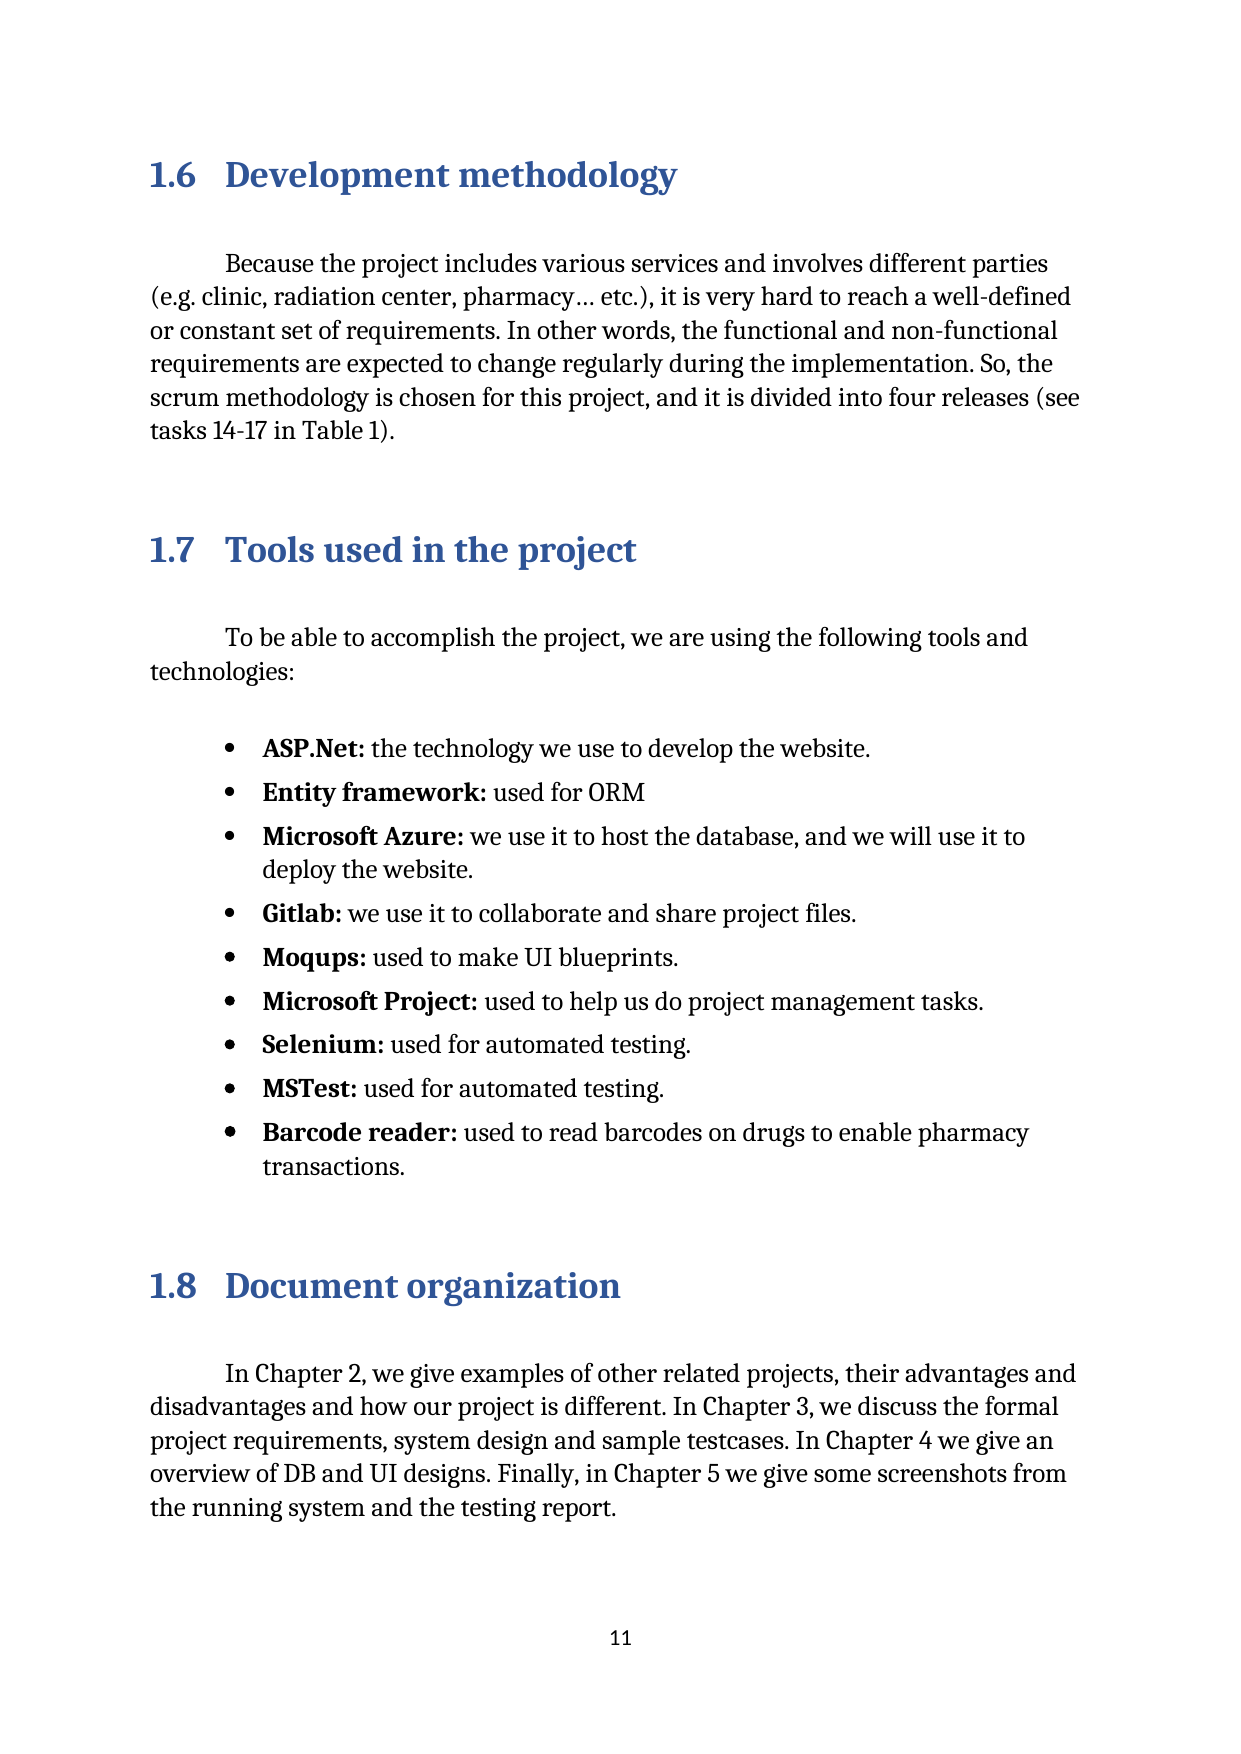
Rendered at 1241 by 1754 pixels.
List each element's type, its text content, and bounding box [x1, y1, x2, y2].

list ASP.Net: the technology we use to develop the website. [225, 733, 1090, 764]
subtitle 1.7 Tools used in the project [150, 529, 1090, 572]
list Microsoft Project: used to help us do project management tasks. [225, 986, 1090, 1017]
list Selenium: used for automated testing. [225, 1029, 1090, 1061]
list Barcode reader: used to read barcodes on drugs to enable pharmacy transactions. [225, 1117, 1090, 1182]
list Microsoft Azure: we use it to host the database, and we will use it to deploy the website. [225, 821, 1090, 885]
subtitle 1.8 Document organization [150, 1264, 1090, 1307]
list Entity framework: used for ORM [225, 777, 1090, 808]
text To be able to accomplish the project, we are using the following tools and technologies: [150, 622, 1090, 687]
list Moqups: used to make UI blueprints. [225, 942, 1090, 973]
subtitle 1.6 Development methodology [150, 154, 1090, 197]
list MSTest: used for automated testing. [225, 1073, 1090, 1104]
text In Chapter 2, we give examples of other related projects, their advantages and disadvantages and how our project is different. In Chapter 3, we discuss the formal project requirements, system design and sample testcases. In Chapter 4 we give an overview of DB and UI designs. Finally, in Chapter 5 we give some screenshots from the running system and the testing report. [150, 1358, 1090, 1523]
list Gitlab: we use it to collaborate and share project files. [225, 898, 1090, 929]
text Because the project includes various services and involves different parties (e.g. clinic, radiation center, pharmacy… etc.), it is very hard to reach a well-defined or constant set of requirements. In other words, the functional and non-functional requirements are expected to change regularly during the implementation. So, the scrum methodology is chosen for this project, and it is divided into four releases (see tasks 14-17 in Table 1). [150, 248, 1090, 446]
